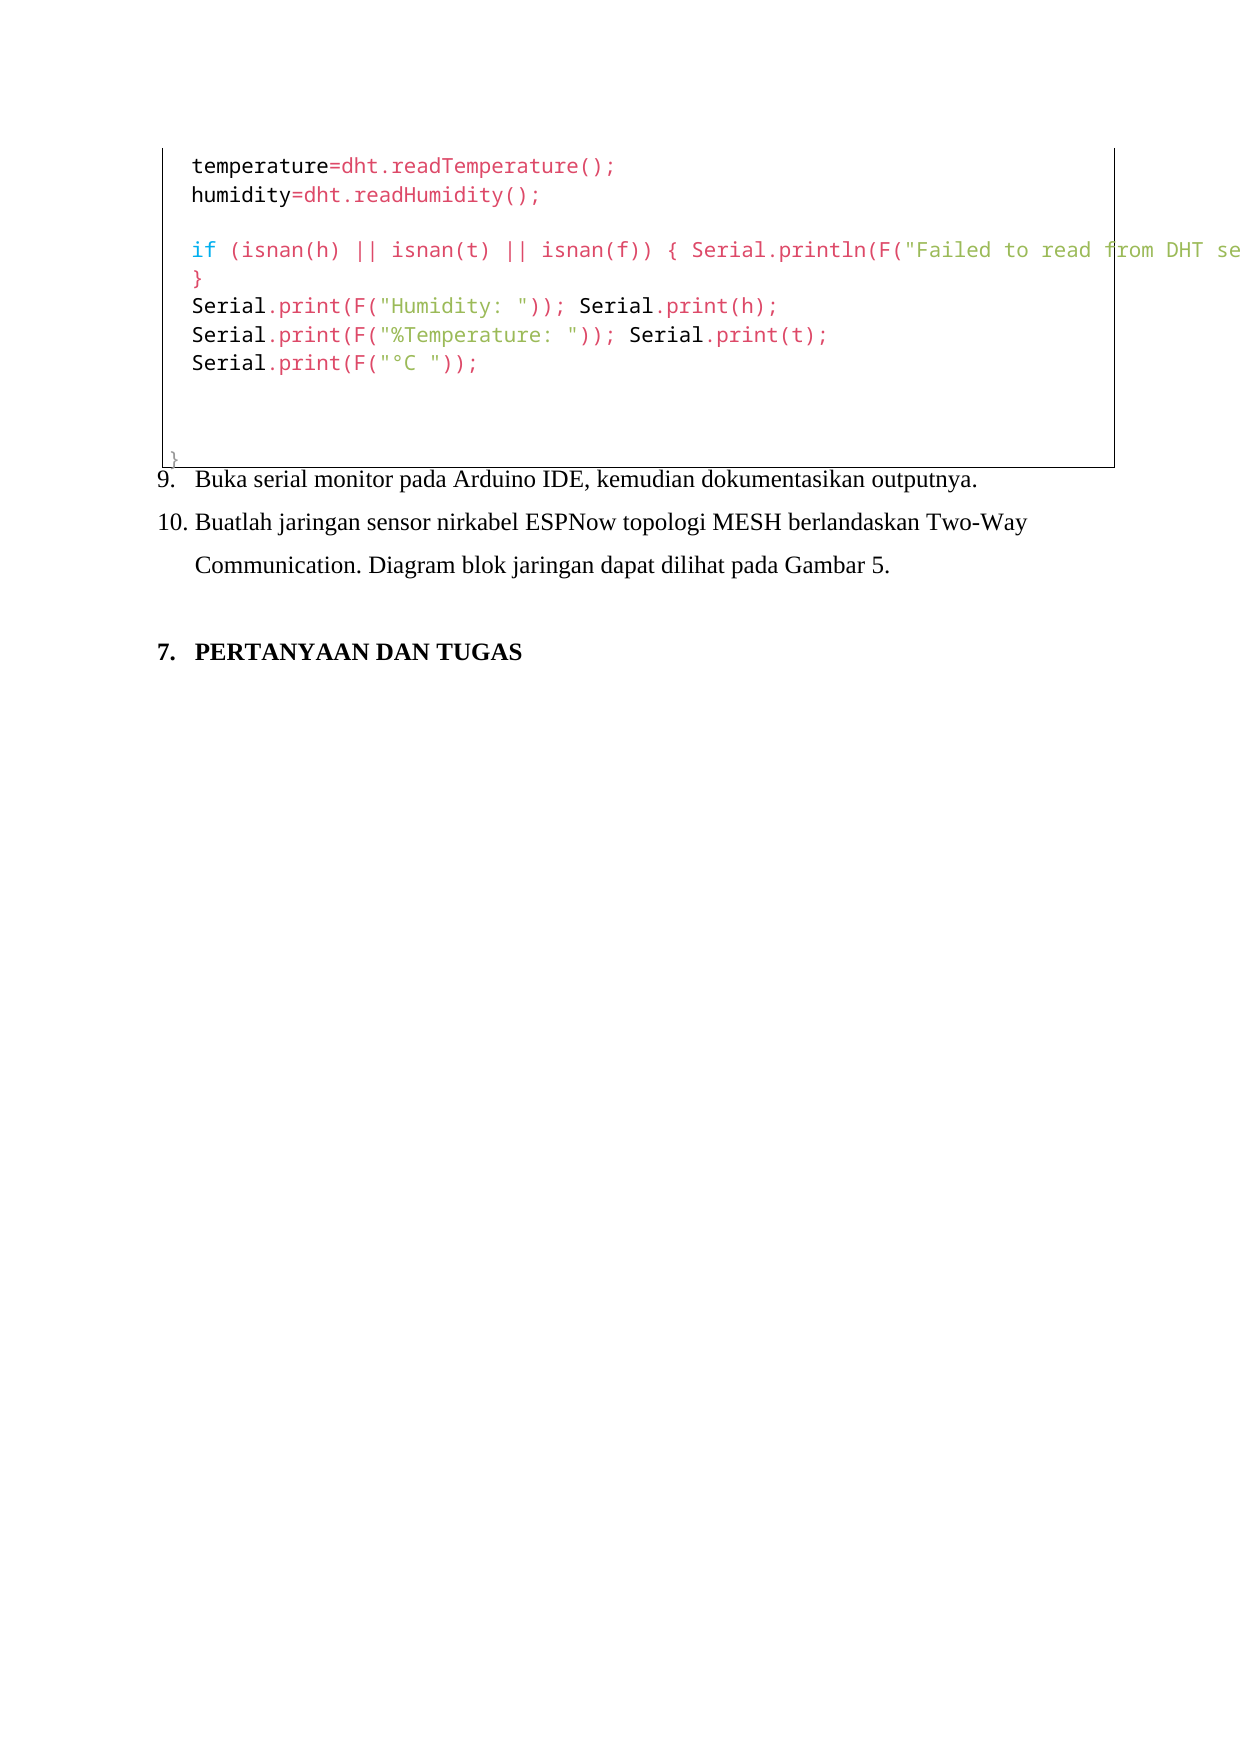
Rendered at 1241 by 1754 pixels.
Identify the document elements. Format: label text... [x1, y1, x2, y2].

list Buatlah jaringan sensor nirkabel ESPNow topologi MESH berlandaskan Two-Way Communication. Diagram blok jaringan dapat dilihat pada Gambar 5. [157, 507, 1090, 579]
list Buka serial monitor pada Arduino IDE, kemudian dokumentasikan outputnya. [157, 468, 1113, 493]
subtitle PERTANYAAN DAN TUGAS [157, 637, 1113, 665]
